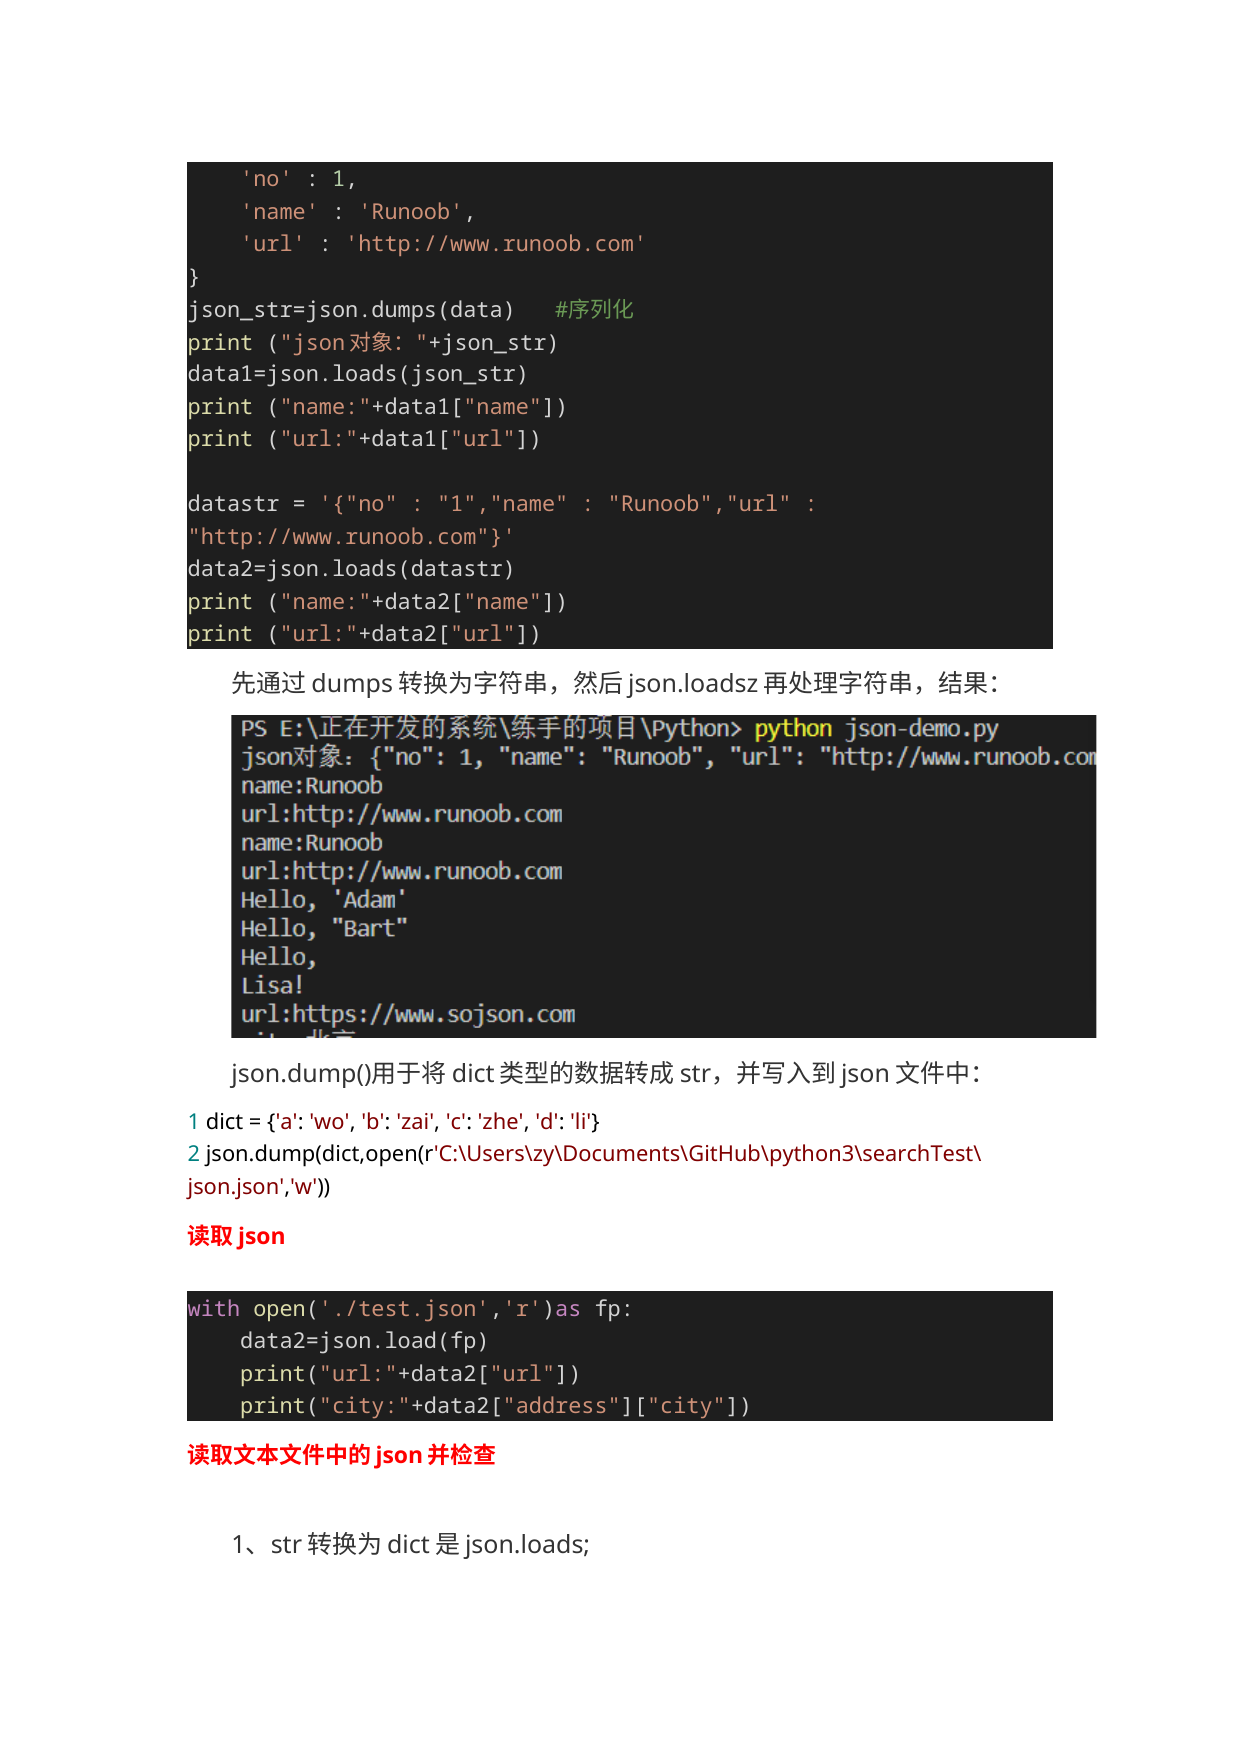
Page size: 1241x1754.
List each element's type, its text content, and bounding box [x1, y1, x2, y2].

text datastr = '{"no" : "1","name" : "Runoob","url" : "http://www.runoob.com"}' [187, 487, 1053, 552]
text data1=json.loads(json_str) [187, 357, 1053, 389]
text data2=json.loads(datastr) [187, 552, 1053, 584]
text with open('./test.json','r')as fp: [187, 1291, 1053, 1324]
text 先通过dumps转换为字符串，然后json.loadsz再处理字符串，结果： [187, 649, 1053, 714]
text 1、str转换为dict是json.loads; [187, 1511, 1053, 1576]
text 'no' : 1, [187, 162, 1053, 194]
text print ("url:"+data2["url"]) [187, 617, 1053, 649]
text print ("json对象："+json_str) [187, 324, 1053, 357]
text print("url:"+data2["url"]) [187, 1356, 1053, 1389]
text 2 json.dump(dict,open(r'C:\Users\zy\Documents\GitHub\python3\searchTest\json.json','w')) [187, 1137, 1053, 1202]
text print ("url:"+data1["url"]) [187, 422, 1053, 454]
text print ("name:"+data1["name"]) [187, 389, 1053, 422]
text 'name' : 'Runoob', [187, 194, 1053, 227]
subtitle 读取文本文件中的json并检查 [187, 1421, 1053, 1486]
text print ("name:"+data2["name"]) [187, 584, 1053, 617]
text data2=json.load(fp) [187, 1324, 1053, 1356]
text print("city:"+data2["address"]["city"]) [187, 1389, 1053, 1421]
text json.dump()用于将dict类型的数据转成str，并写入到json文件中： [187, 1039, 1053, 1104]
text json_str=json.dumps(data) #序列化 [187, 292, 1053, 324]
picture [231, 715, 1097, 1038]
text 'url' : 'http://www.runoob.com' [187, 227, 1053, 259]
subtitle 读取json [187, 1202, 1053, 1267]
text } [187, 259, 1053, 292]
text 1 dict = {'a': 'wo', 'b': 'zai', 'c': 'zhe', 'd': 'li'} [187, 1104, 1053, 1137]
